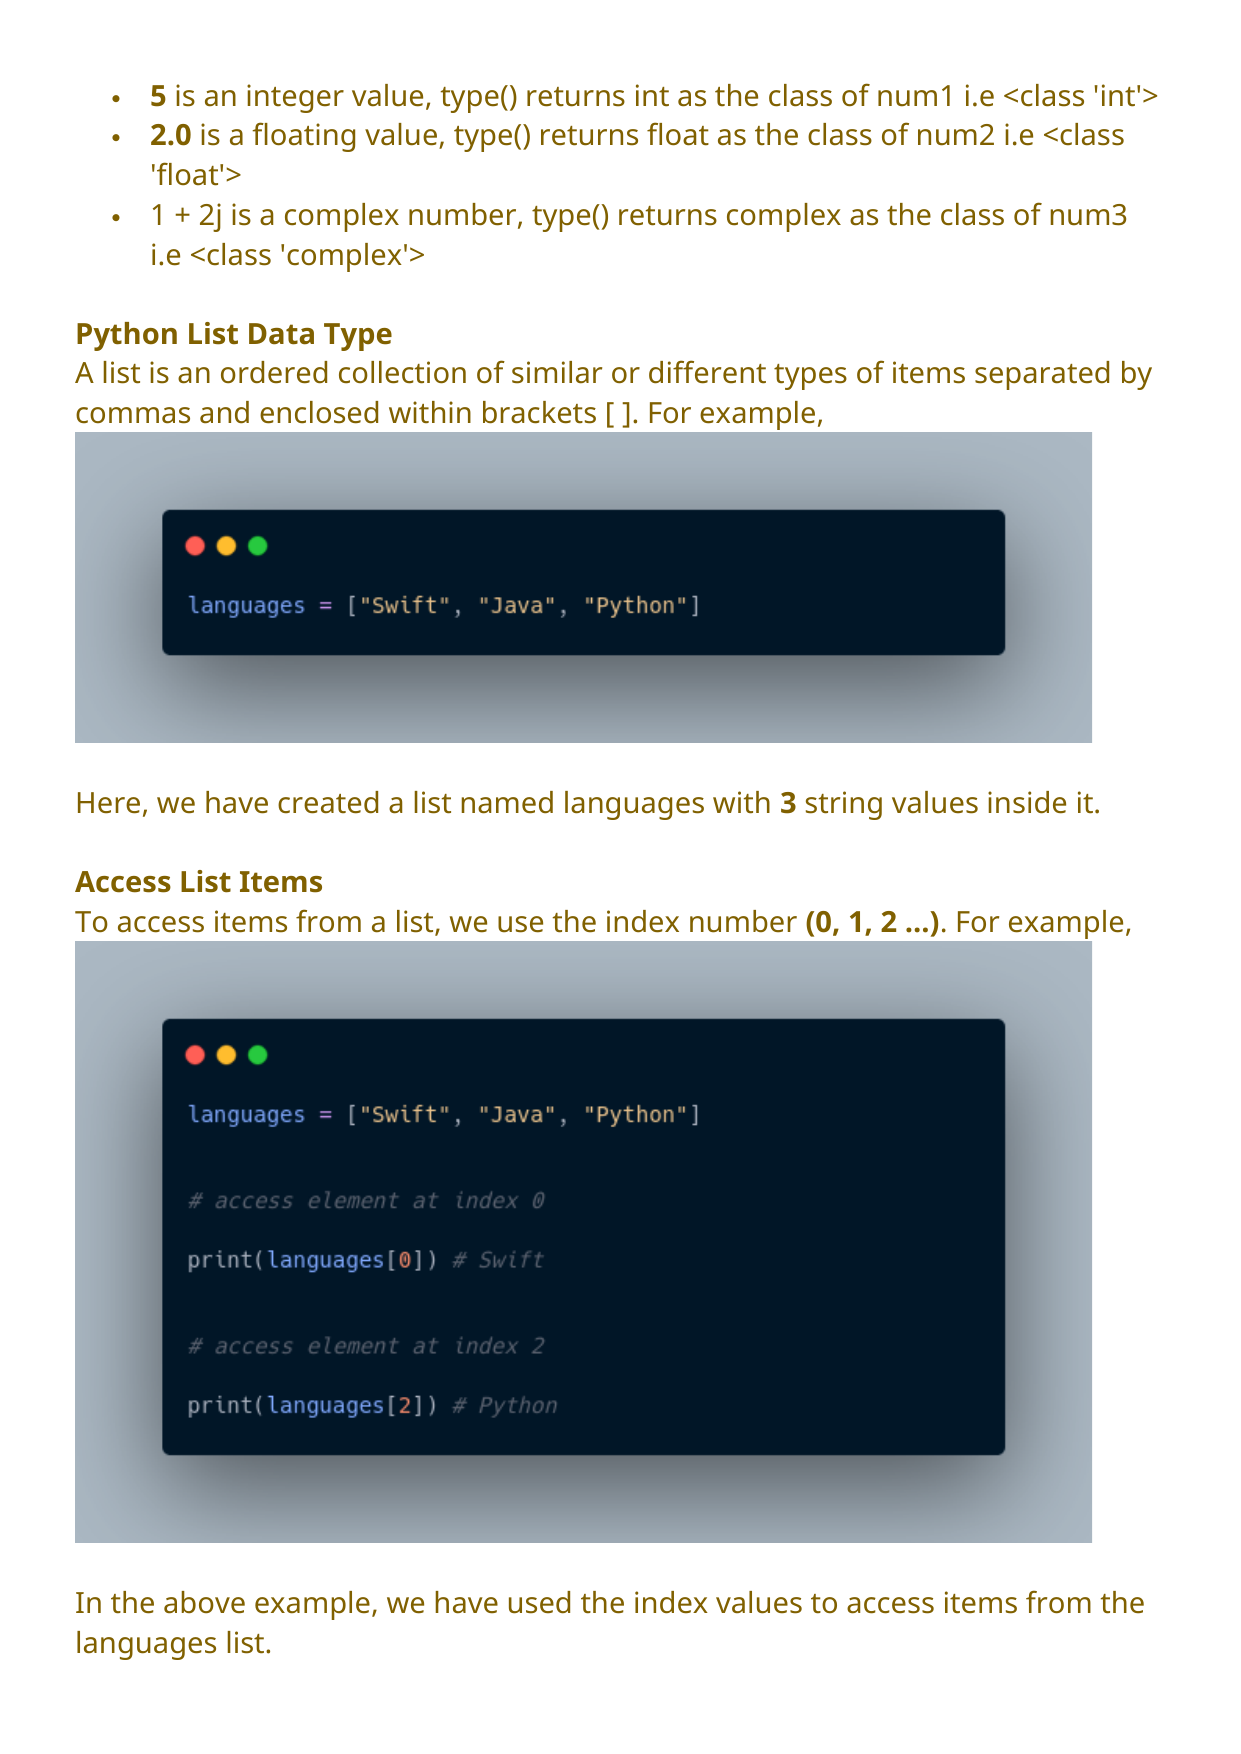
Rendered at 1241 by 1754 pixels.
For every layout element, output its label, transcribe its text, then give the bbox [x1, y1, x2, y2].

picture [75, 432, 1093, 743]
text A list is an ordered collection of similar or different types of items separated by commas and enclosed within brackets [ ]. For example, [75, 353, 1165, 432]
list 5 is an integer value, type() returns int as the class of num1 i.e <class 'int'> [112, 75, 1165, 115]
list 1 + 2j is a complex number, type() returns complex as the class of num3 i.e <class 'complex'> [112, 194, 1165, 273]
text Here, we have created a list named languages with 3 string values inside it. [75, 782, 1165, 822]
list 2.0 is a floating value, type() returns float as the class of num2 i.e <class 'float'> [112, 115, 1165, 194]
text Python List Data Type [75, 313, 1165, 353]
text In the above example, we have used the index values to access items from the languages list. [75, 1582, 1165, 1662]
text To access items from a list, we use the index number (0, 1, 2 ...). For example, [75, 901, 1165, 941]
text Access List Items [75, 862, 1165, 901]
picture [75, 941, 1093, 1543]
